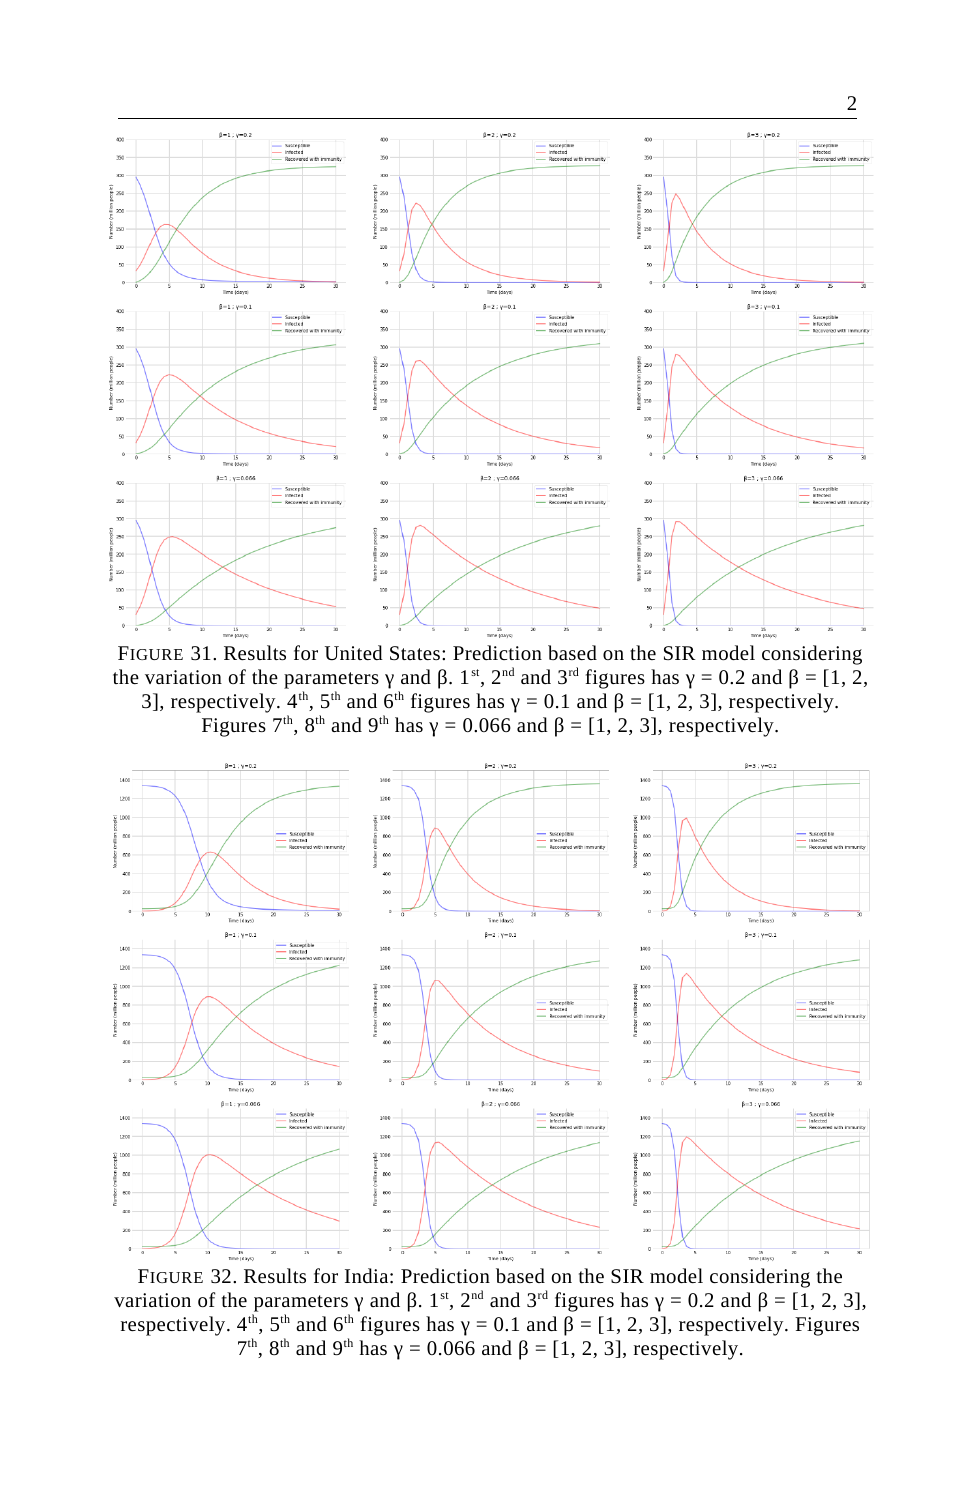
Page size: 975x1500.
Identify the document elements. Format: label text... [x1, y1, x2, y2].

text FIGURE 31. Results for United States: Prediction based on the SIR model considering the variation of the parameters γ and β. 1st, 2nd and 3rd figures has γ = 0.2 and β = [1, 2, 3], respectively. 4th, 5th and 6th figures has γ = 0.1 and β = [1, 2, 3], respectively. Figures 7th, 8th and 9th has γ = 0.066 and β = [1, 2, 3], respectively. [106, 641, 875, 737]
picture [106, 129, 876, 641]
text FIGURE 32. Results for India: Prediction based on the SIR model considering the variation of the parameters γ and β. 1st, 2nd and 3rd figures has γ = 0.2 and β = [1, 2, 3], respectively. 4th, 5th and 6th figures has γ = 0.1 and β = [1, 2, 3], respectively. Figures 7th, 8th and 9th has γ = 0.066 and β = [1, 2, 3], respectively. [106, 1264, 875, 1360]
picture [110, 761, 872, 1264]
